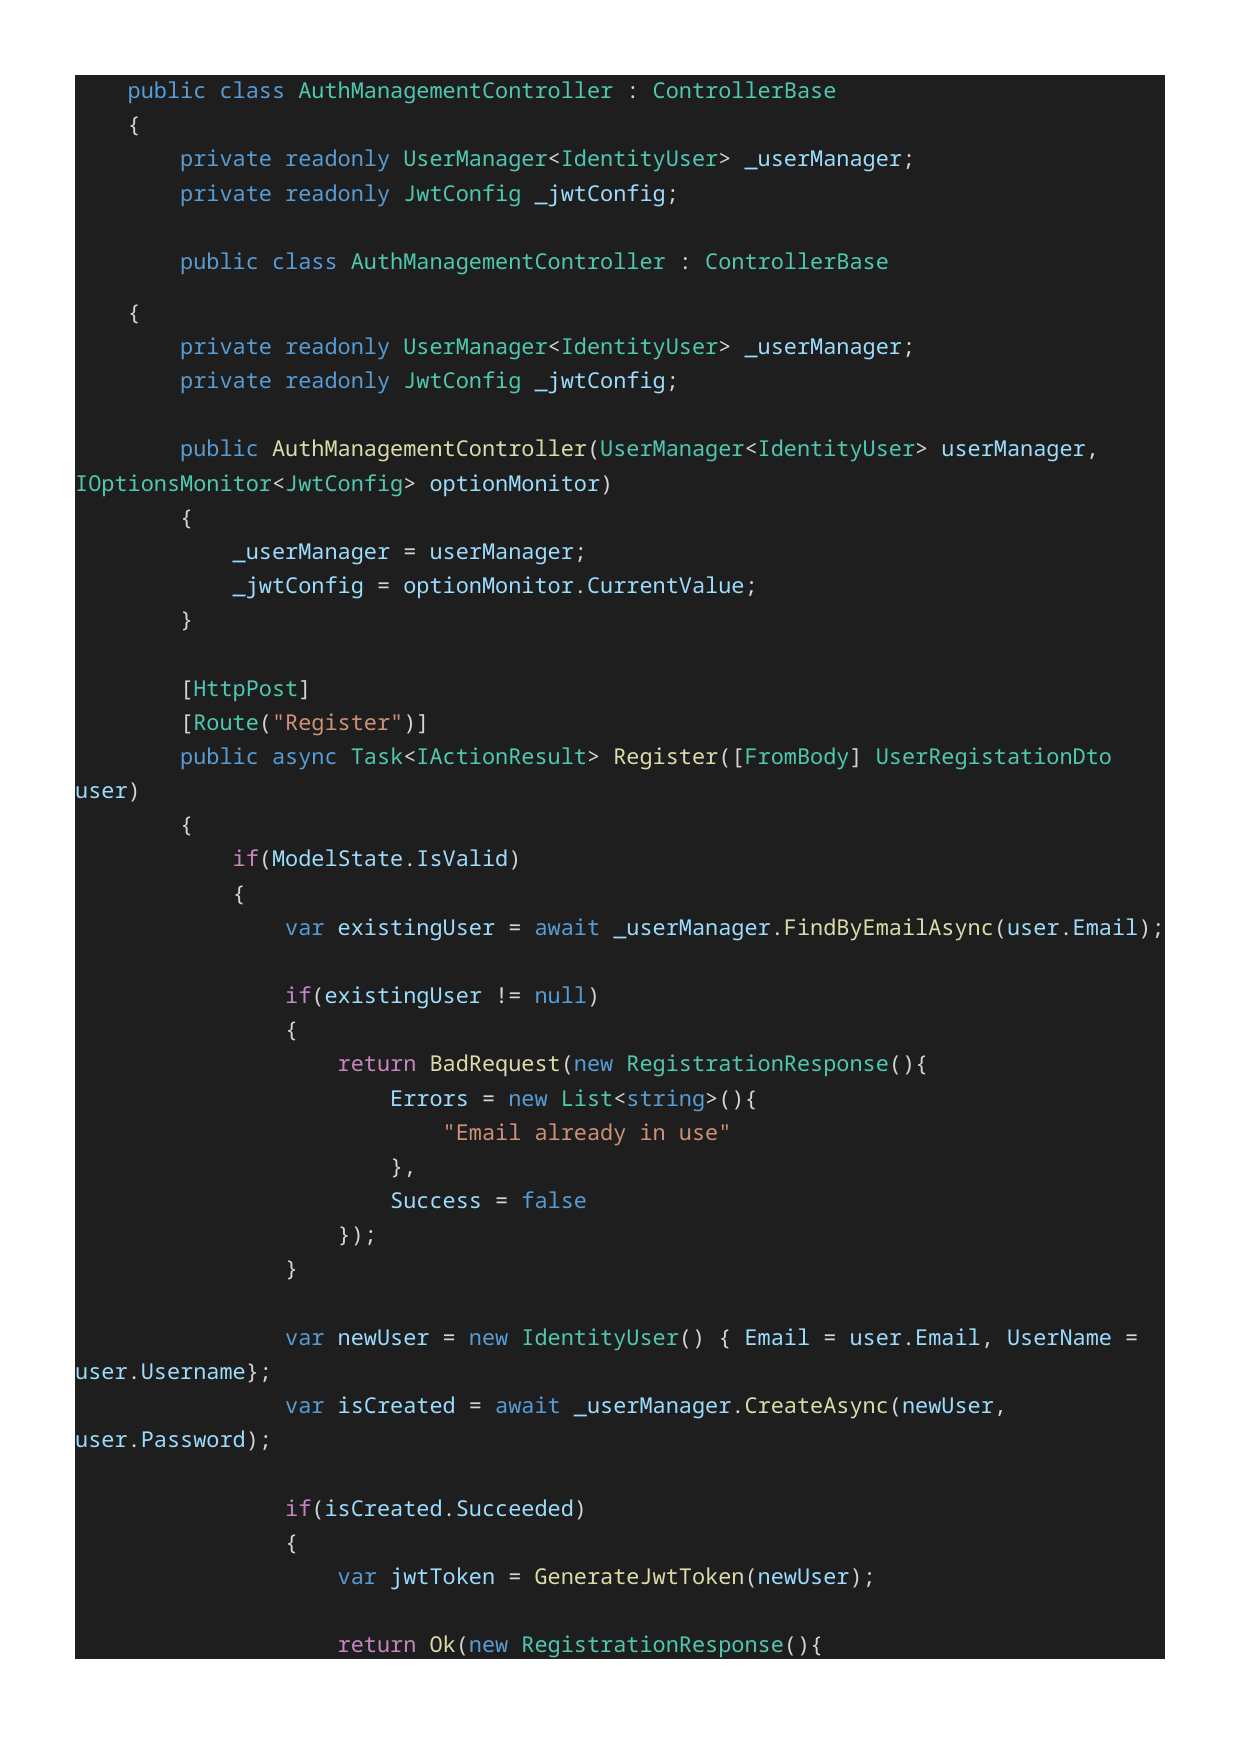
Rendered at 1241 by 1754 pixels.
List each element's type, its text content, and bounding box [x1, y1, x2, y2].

text public async Task<IActionResult> Register([FromBody] UserRegistationDto user) [75, 741, 1165, 805]
text } [75, 1253, 1165, 1283]
text { [75, 502, 1165, 531]
text Errors = new List<string>(){ [75, 1082, 1165, 1112]
text _userManager = userManager; [75, 536, 1165, 566]
text private readonly JwtConfig _jwtConfig; [75, 177, 1165, 207]
text }); [75, 1219, 1165, 1249]
text [Route("Register")] [75, 707, 1165, 736]
text var existingUser = await _userManager.FindByEmailAsync(user.Email); [75, 912, 1165, 941]
text return BadRequest(new RegistrationResponse(){ [75, 1048, 1165, 1078]
text if(ModelState.IsValid) [75, 843, 1165, 873]
text } [75, 604, 1165, 634]
text { [75, 297, 1165, 326]
text var isCreated = await _userManager.CreateAsync(newUser, user.Password); [75, 1390, 1165, 1454]
text private readonly JwtConfig _jwtConfig; [75, 365, 1165, 395]
text public class AuthManagementController : ControllerBase [75, 75, 1165, 105]
text Success = false [75, 1185, 1165, 1215]
text if(existingUser != null) [75, 980, 1165, 1010]
text { [75, 877, 1165, 907]
text _jwtConfig = optionMonitor.CurrentValue; [75, 570, 1165, 600]
text "Email already in use" [75, 1117, 1165, 1146]
text { [75, 809, 1165, 839]
text public class AuthManagementController : ControllerBase [75, 246, 1165, 276]
text var newUser = new IdentityUser() { Email = user.Email, UserName = user.Username}; [75, 1322, 1165, 1386]
text }, [75, 1151, 1165, 1181]
text { [75, 1014, 1165, 1044]
text return Ok(new RegistrationResponse(){ [75, 1629, 1165, 1659]
text private readonly UserManager<IdentityUser> _userManager; [75, 143, 1165, 173]
text { [75, 109, 1165, 139]
text private readonly UserManager<IdentityUser> _userManager; [75, 331, 1165, 361]
text public AuthManagementController(UserManager<IdentityUser> userManager, IOptionsMonitor<JwtConfig> optionMonitor) [75, 433, 1165, 497]
text { [75, 1527, 1165, 1556]
text var jwtToken = GenerateJwtToken(newUser); [75, 1561, 1165, 1591]
text if(isCreated.Succeeded) [75, 1492, 1165, 1522]
text [HttpPost] [75, 672, 1165, 702]
